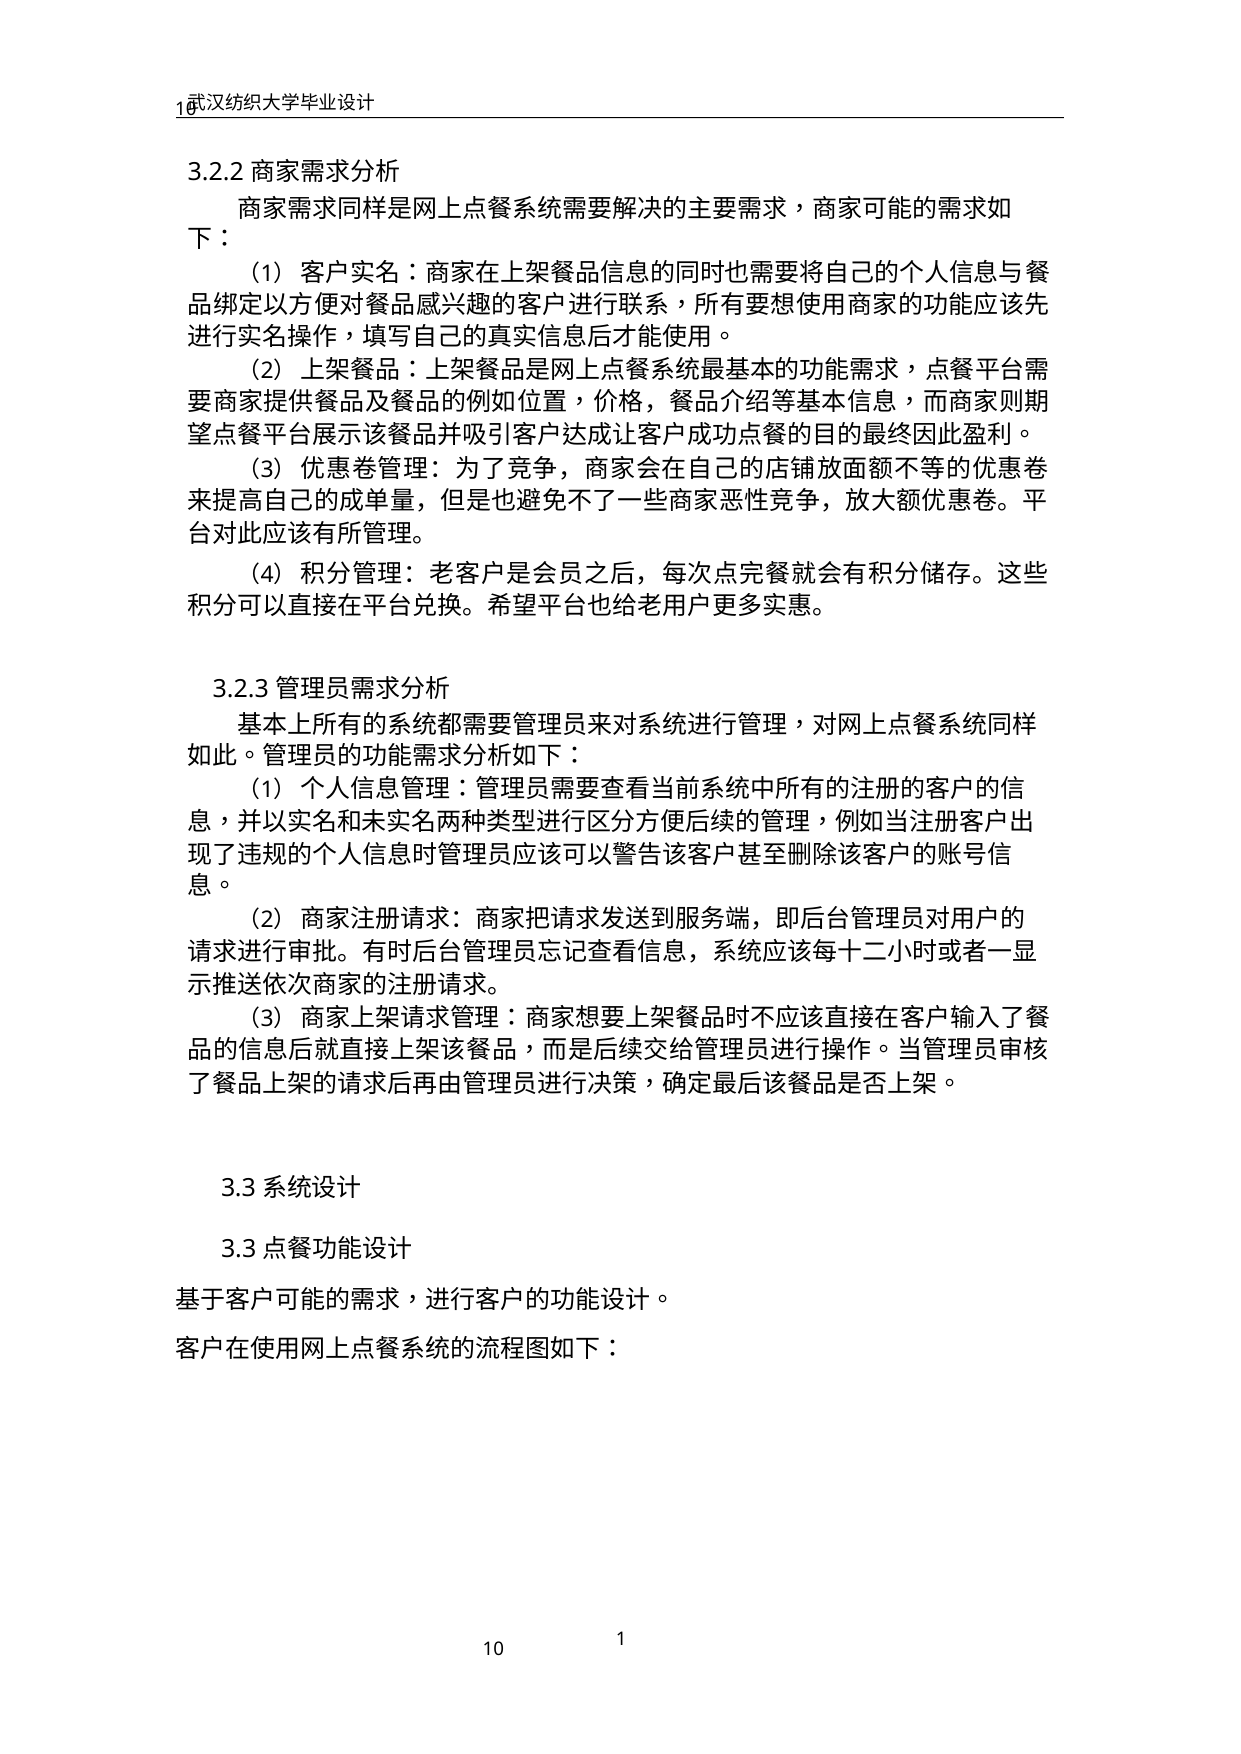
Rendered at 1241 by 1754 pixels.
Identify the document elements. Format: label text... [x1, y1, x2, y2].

list 商家上架请求管理：商家想要上架餐品时不应该直接在客户输入了餐品的信息后就直接上架该餐品，而是后续交给管理员进行操作。当管理员审核了餐品上架的请求后再由管理员进行决策，确定最后该餐品是否上架。 [187, 1000, 1050, 1099]
text 基本上所有的系统都需要管理员来对系统进行管理，对网上点餐系统同样如此。管理员的功能需求分析如下： [187, 707, 1038, 771]
list 上架餐品：上架餐品是网上点餐系统最基本的功能需求，点餐平台需要商家提供餐品及餐品的例如位置，价格，餐品介绍等基本信息，而商家则期望点餐平台展示该餐品并吸引客户达成让客户成功点餐的目的最终因此盈利。 [187, 352, 1050, 451]
list 优惠卷管理：为了竞争，商家会在自己的店铺放面额不等的优惠卷来提高自己的成单量，但是也避免不了一些商家恶性竞争，放大额优惠卷。平台对此应该有所管理。 [187, 451, 1050, 550]
list 商家注册请求：商家把请求发送到服务端，即后台管理员对用户的请求进行审批。有时后台管理员忘记查看信息，系统应该每十二小时或者一显示推送依次商家的注册请求。 [187, 901, 1038, 1000]
text 基于客户可能的需求，进行客户的功能设计。 [175, 1270, 1090, 1318]
subtitle 3.3 系统设计 [221, 1147, 1090, 1208]
text 客户在使用网上点餐系统的流程图如下： [175, 1318, 1090, 1367]
subtitle 3.3 点餐功能设计 [221, 1208, 1090, 1270]
list 3.2.3 管理员需求分析 [187, 659, 1090, 707]
list 3.2.2 商家需求分析 [187, 142, 1090, 190]
text 商家需求同样是网上点餐系统需要解决的主要需求，商家可能的需求如下： [187, 191, 1038, 255]
list 个人信息管理：管理员需要查看当前系统中所有的注册的客户的信息，并以实名和未实名两种类型进行区分方便后续的管理，例如当注册客户出现了违规的个人信息时管理员应该可以警告该客户甚至删除该客户的账号信 息。 [187, 771, 1038, 901]
list 积分管理：老客户是会员之后，每次点完餐就会有积分储存。这些积分可以直接在平台兑换。希望平台也给老用户更多实惠。 [187, 556, 1050, 622]
list 客户实名：商家在上架餐品信息的同时也需要将自己的个人信息与餐品绑定以方便对餐品感兴趣的客户进行联系，所有要想使用商家的功能应该先进行实名操作，填写自己的真实信息后才能使用。 [187, 255, 1050, 352]
